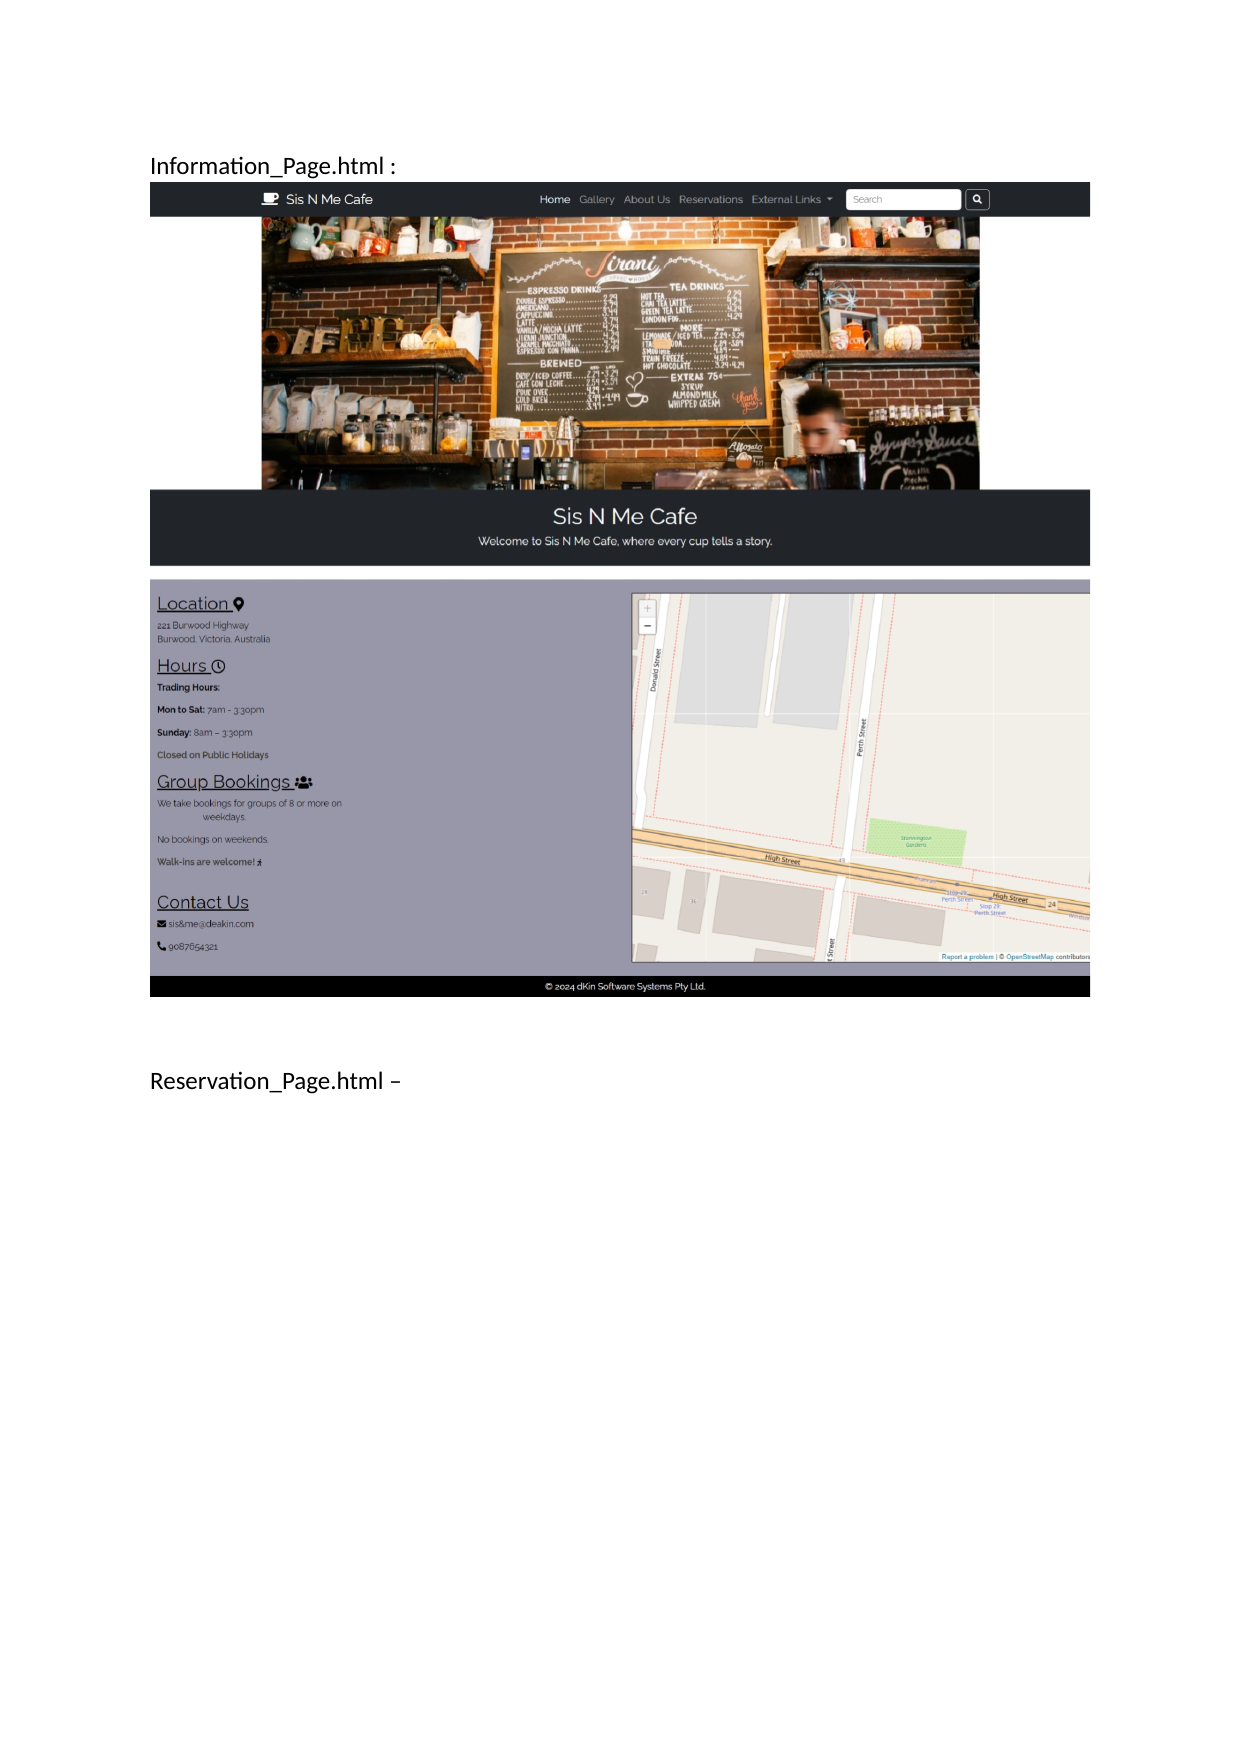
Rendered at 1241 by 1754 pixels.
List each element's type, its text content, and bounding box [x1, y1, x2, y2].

text Reservation_Page.html – [150, 1066, 1090, 1096]
picture [150, 182, 1091, 997]
text Information_Page.html : [150, 150, 1090, 182]
